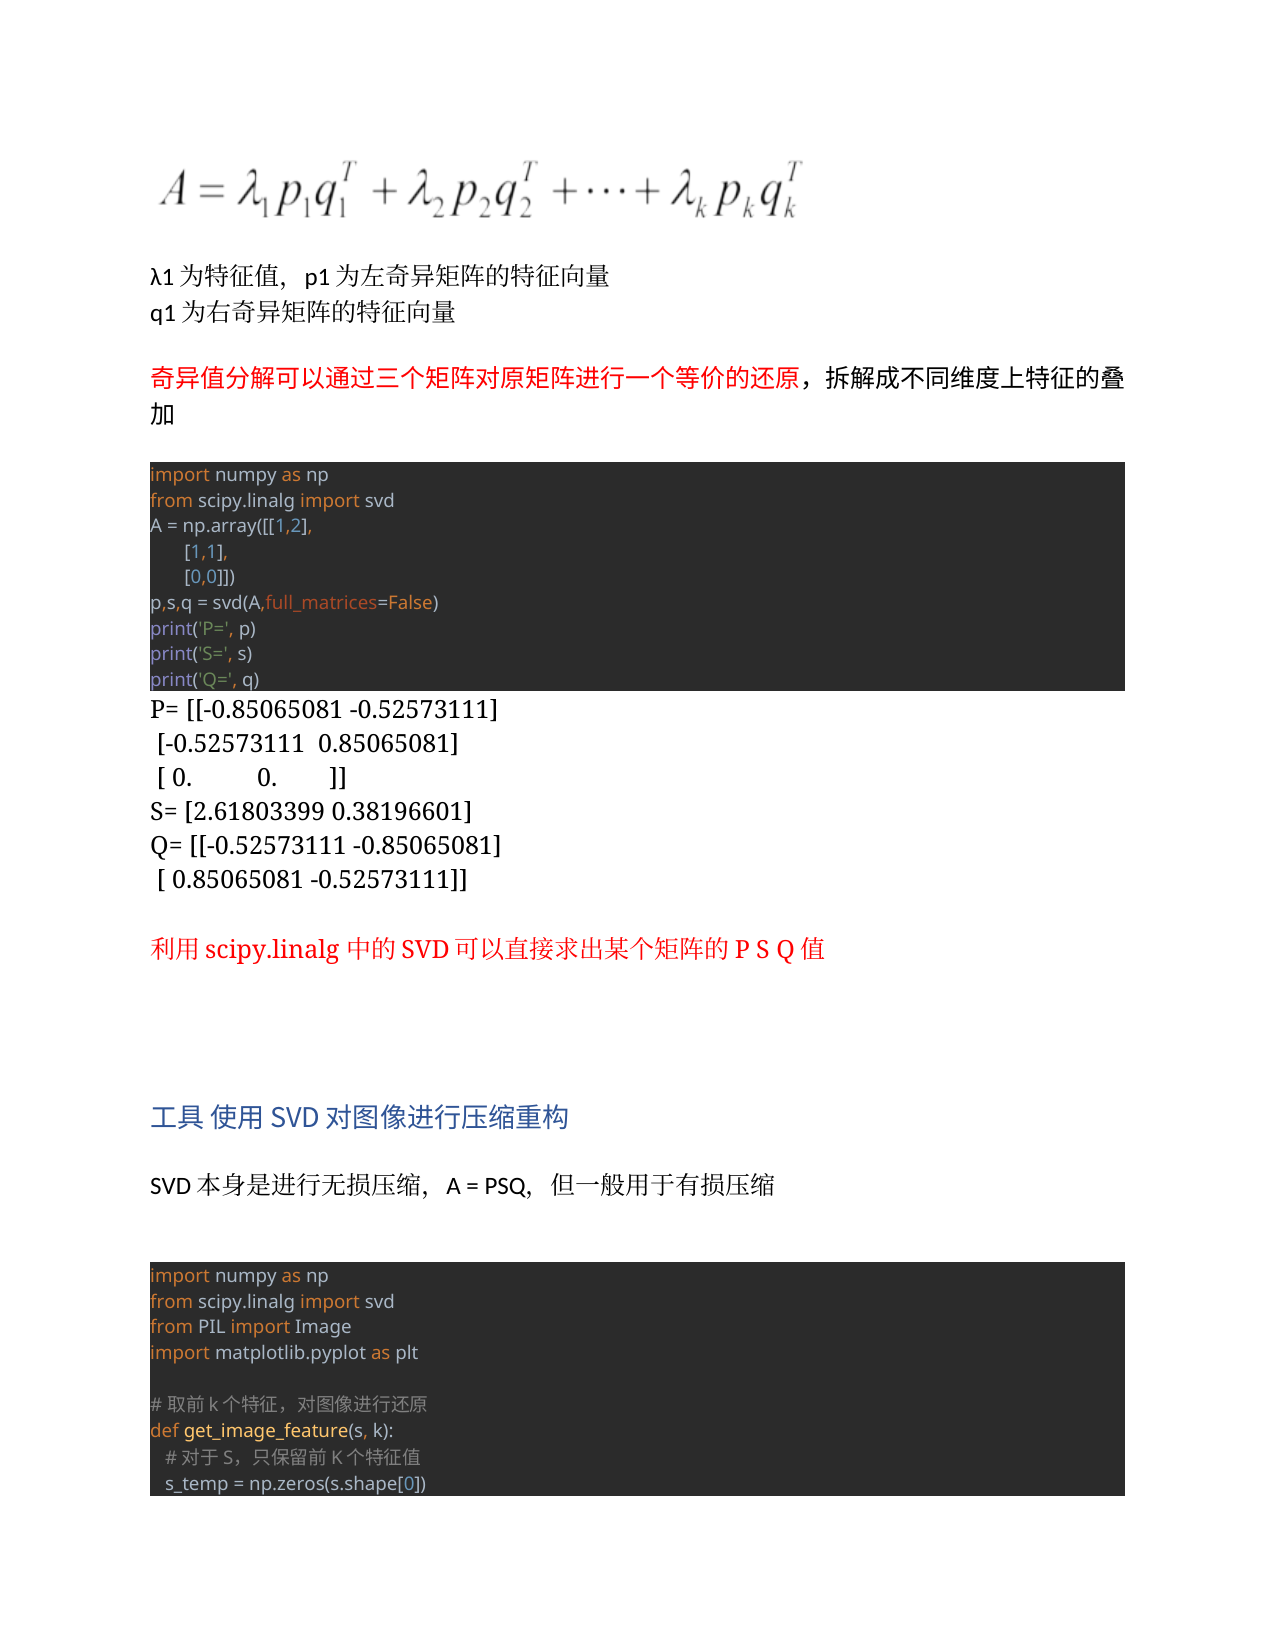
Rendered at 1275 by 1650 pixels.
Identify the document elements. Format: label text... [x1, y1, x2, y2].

text q1为右奇异矩阵的特征向量 [150, 292, 1125, 328]
text [-0.52573111 0.85065081] [150, 726, 1125, 759]
text SVD本身是进行无损压缩，A = PSQ，但一般用于有损压缩 [150, 1166, 1125, 1201]
text λ1为特征值，p1为左奇异矩阵的特征向量 [150, 256, 1125, 292]
text [ 0.85065081 -0.52573111]] [150, 862, 1125, 896]
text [150, 1262, 1125, 1496]
text S= [2.61803399 0.38196601] [150, 794, 1125, 828]
text [ 0. 0. ]] [150, 759, 1125, 794]
text P= [[-0.85065081 -0.52573111] [150, 691, 1125, 726]
text import numpy as np from scipy.linalg import svd A = np.array([[1,2], [1,1], [0,0]]) p,s,q = svd(A,full_matrices=False) print('P=', p) print('S=', s) print('Q=', q) [150, 462, 1125, 691]
text 利用scipy.linalg 中的SVD可以直接求出某个矩阵的P S Q值 [150, 930, 1125, 966]
subtitle 工具 使用SVD对图像进行压缩重构 [150, 1096, 1125, 1135]
text 奇异值分解可以通过三个矩阵对原矩阵进行一个等价的还原，拆解成不同维度上特征的叠加 [150, 359, 1125, 431]
text Q= [[-0.52573111 -0.85065081] [150, 828, 1125, 862]
